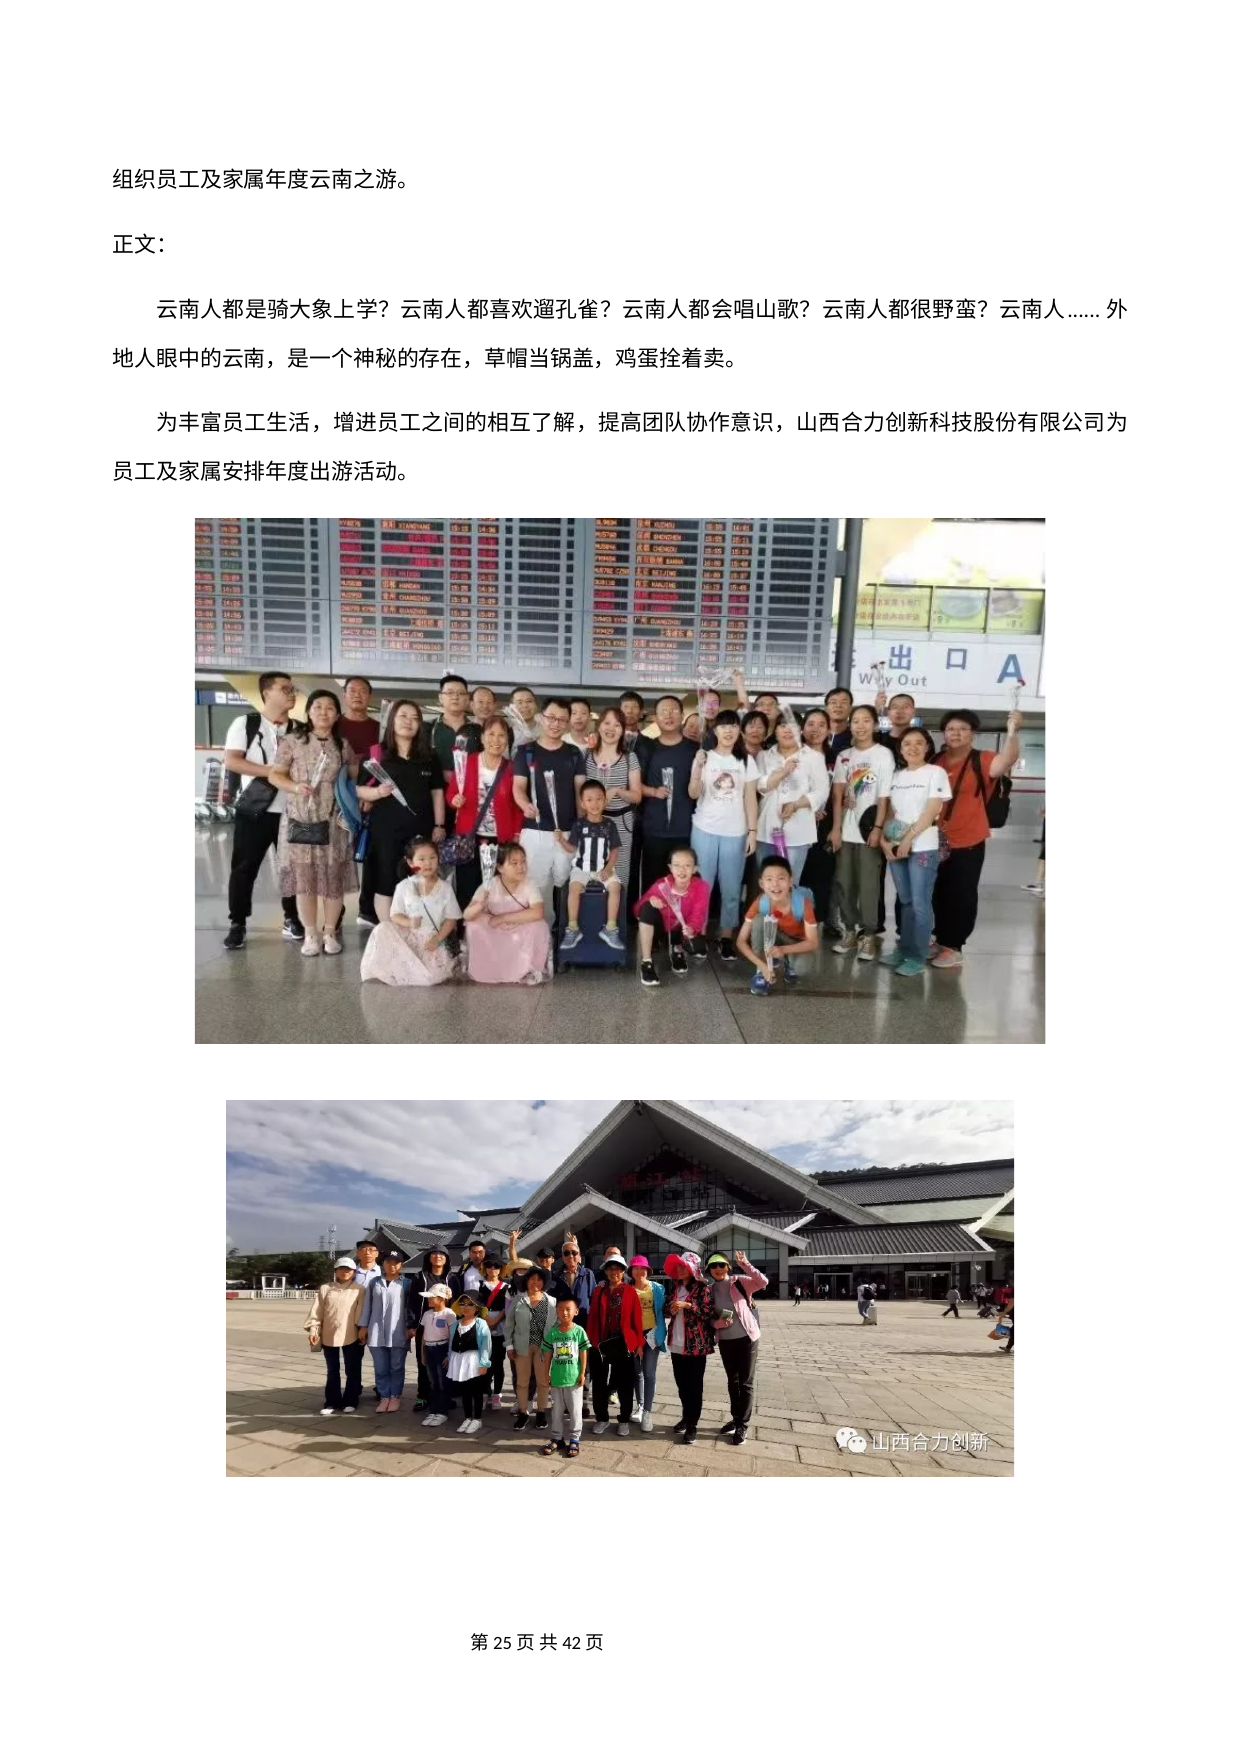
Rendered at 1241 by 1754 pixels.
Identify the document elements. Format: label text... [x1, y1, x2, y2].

picture [226, 1100, 1015, 1477]
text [112, 162, 1128, 194]
picture [194, 518, 1046, 1044]
text 为丰富员工生活，增进员工之间的相互了解，提高团队协作意识，山西合力创新科技股份有限公司为员工及家属安排年度出游活动。 [112, 405, 1128, 486]
text 正文： [112, 227, 1128, 259]
text 云南人都是骑大象上学？云南人都喜欢遛孔雀？云南人都会唱山歌？云南人都很野蛮？云南人...... 外地人眼中的云南，是一个神秘的存在，草帽当锅盖，鸡蛋拴着卖。 [112, 291, 1128, 373]
